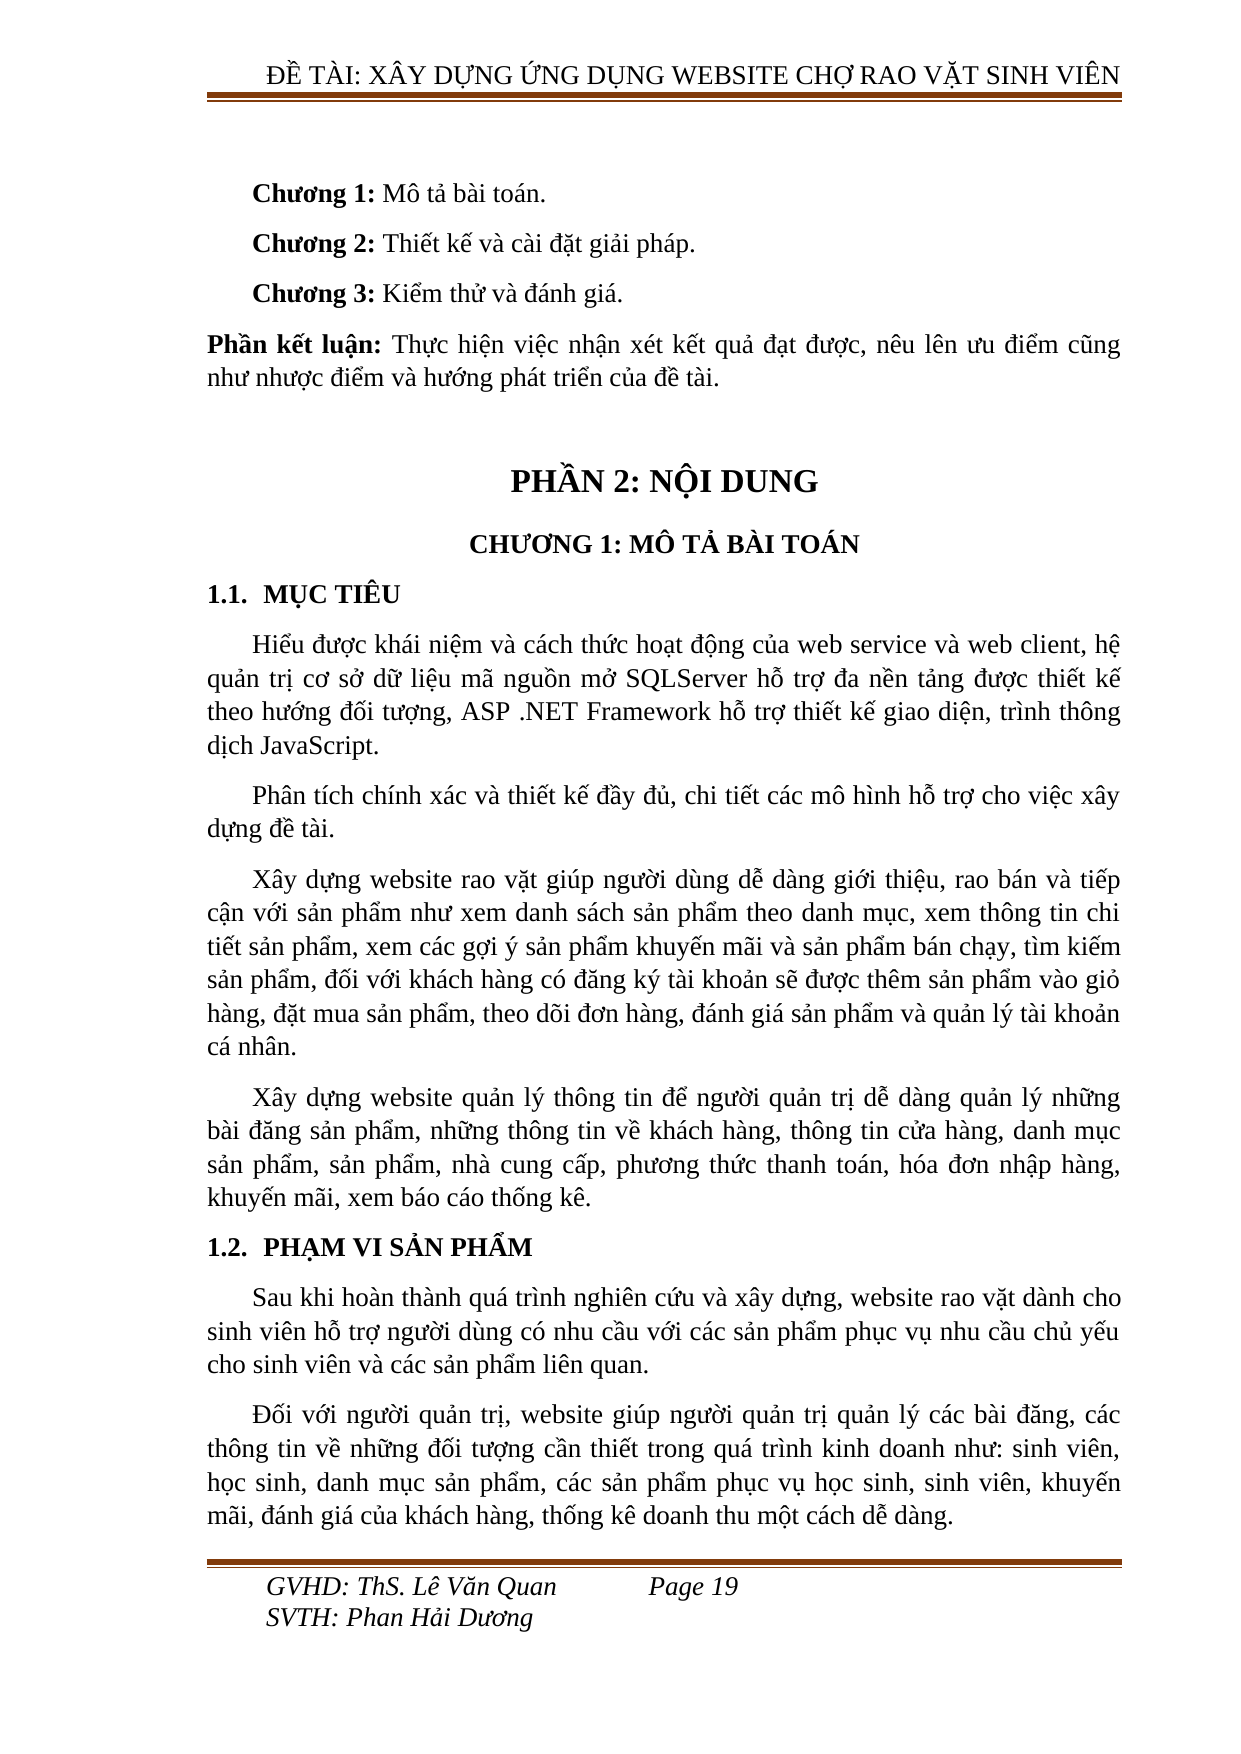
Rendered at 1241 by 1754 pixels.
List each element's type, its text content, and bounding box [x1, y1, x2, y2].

text Đối với người quản trị, website giúp người quản trị quản lý các bài đăng, các thông tin về những đối tượng cần thiết trong quá trình kinh doanh như: sinh viên, học sinh, danh mục sản phẩm, các sản phẩm phục vụ học sinh, sinh viên, khuyến mãi, đánh giá của khách hàng, thống kê doanh thu một cách dễ dàng. [207, 1398, 1122, 1530]
text Phần kết luận: Thực hiện việc nhận xét kết quả đạt được, nêu lên ưu điểm cũng như nhược điểm và hướng phát triển của đề tài. [207, 328, 1122, 392]
subtitle PHẠM VI SẢN PHẨM [207, 1231, 1122, 1263]
text Chương 2: Thiết kế và cài đặt giải pháp. [207, 227, 1122, 258]
subtitle PHẦN 2: NỘI DUNG [207, 462, 1122, 500]
text Xây dựng website rao vặt giúp người dùng dễ dàng giới thiệu, rao bán và tiếp cận với sản phẩm như xem danh sách sản phẩm theo danh mục, xem thông tin chi tiết sản phẩm, xem các gợi ý sản phẩm khuyến mãi và sản phẩm bán chạy, tìm kiếm sản phẩm, đối với khách hàng có đăng ký tài khoản sẽ được thêm sản phẩm vào giỏ hàng, đặt mua sản phẩm, theo dõi đơn hàng, đánh giá sản phẩm và quản lý tài khoản cá nhân. [207, 863, 1122, 1062]
text Xây dựng website quản lý thông tin để người quản trị dễ dàng quản lý những bài đăng sản phẩm, những thông tin về khách hàng, thông tin cửa hàng, danh mục sản phẩm, sản phẩm, nhà cung cấp, phương thức thanh toán, hóa đơn nhập hàng, khuyến mãi, xem báo cáo thống kê. [207, 1081, 1122, 1212]
text Phân tích chính xác và thiết kế đầy đủ, chi tiết các mô hình hỗ trợ cho việc xây dựng đề tài. [207, 779, 1122, 844]
subtitle MỤC TIÊU [207, 578, 1122, 609]
text Chương 3: Kiểm thử và đánh giá. [207, 278, 1122, 309]
text Sau khi hoàn thành quá trình nghiên cứu và xây dựng, website rao vặt dành cho sinh viên hỗ trợ người dùng có nhu cầu với các sản phẩm phục vụ nhu cầu chủ yếu cho sinh viên và các sản phẩm liên quan. [207, 1281, 1122, 1379]
text Hiểu được khái niệm và cách thức hoạt động của web service và web client, hệ quản trị cơ sở dữ liệu mã nguồn mở SQLServer hỗ trợ đa nền tảng được thiết kế theo hướng đối tượng, ASP .NET Framework hỗ trợ thiết kế giao diện, trình thông dịch JavaScript. [207, 628, 1122, 760]
subtitle CHƯƠNG 1: MÔ TẢ BÀI TOÁN [207, 528, 1122, 559]
text Chương 1: Mô tả bài toán. [207, 177, 1122, 208]
